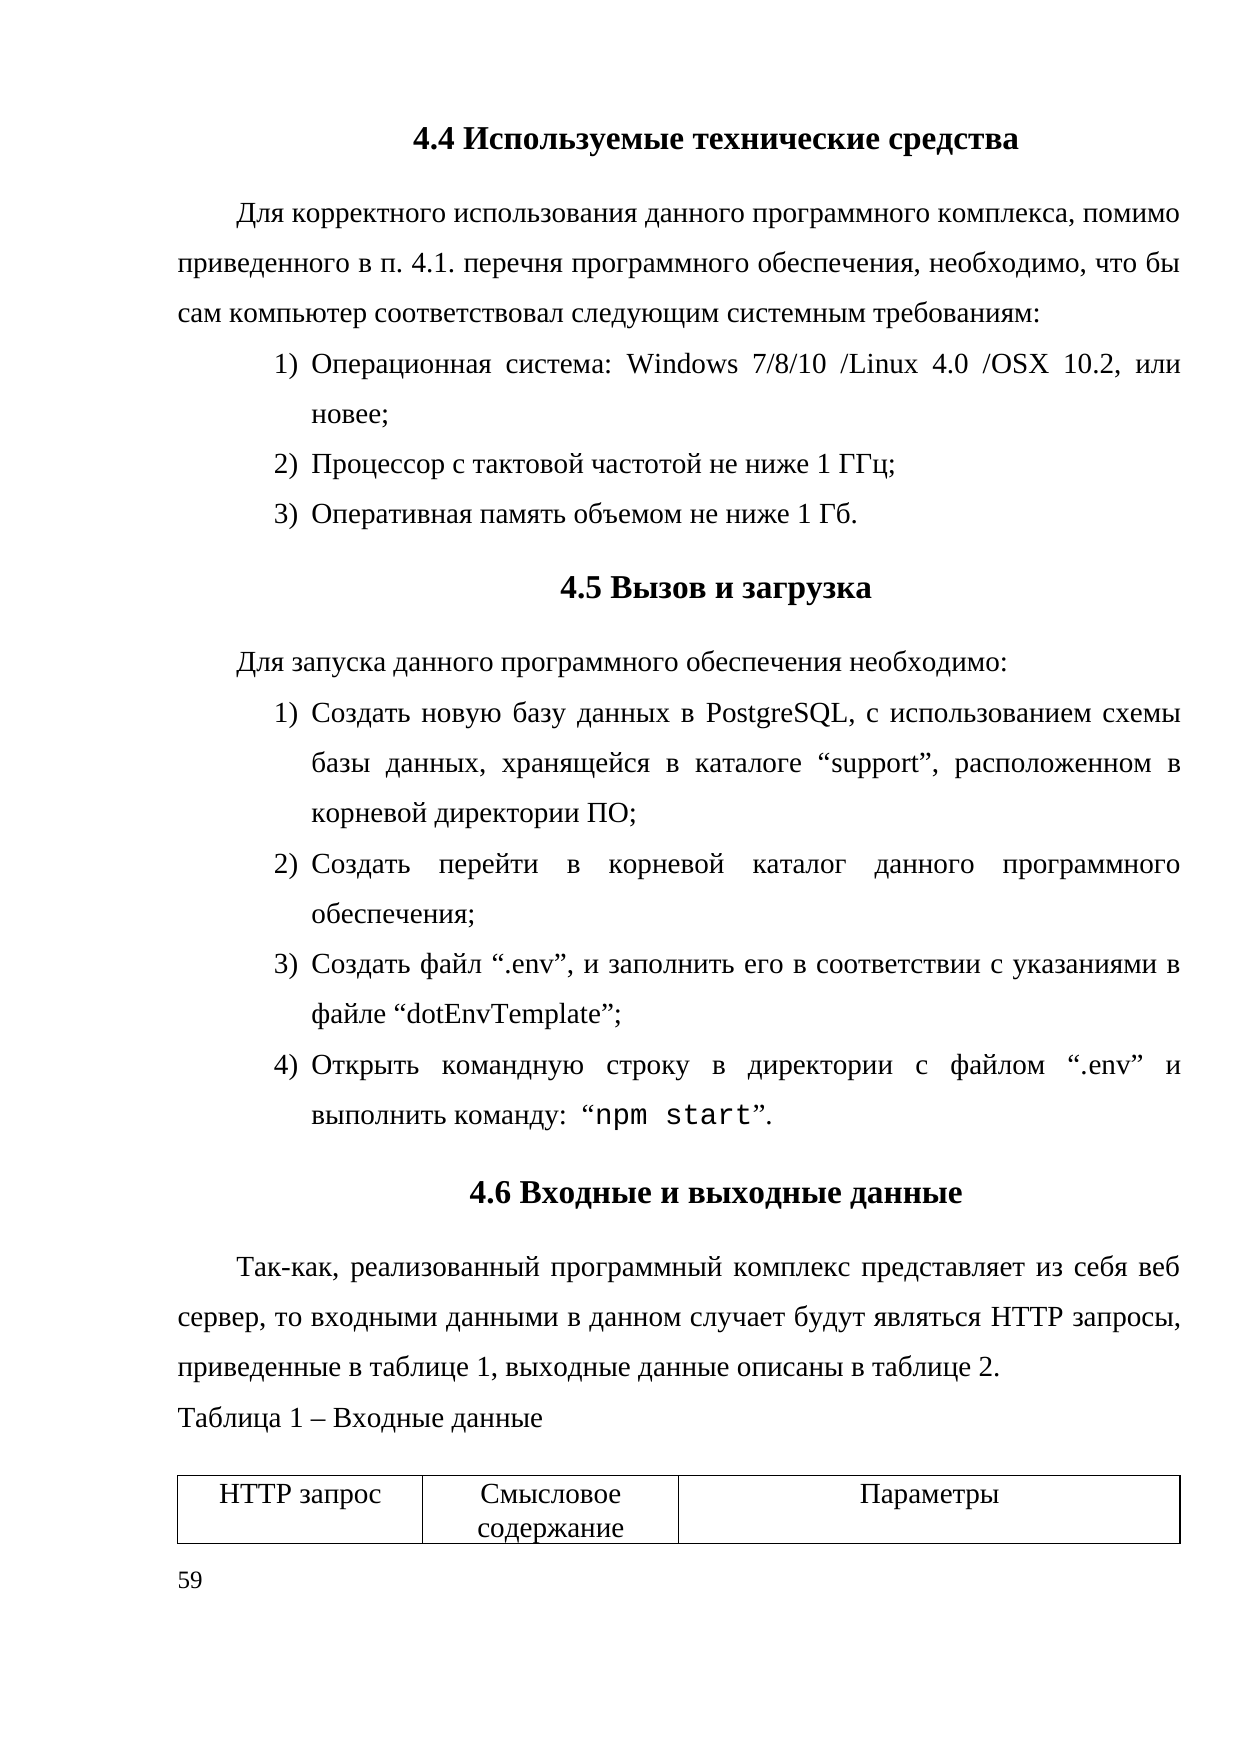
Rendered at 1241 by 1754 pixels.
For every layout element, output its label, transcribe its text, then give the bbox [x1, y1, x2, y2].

list Создать файл “.env”, и заполнить его в соответствии с указаниями в файле “dotEnvTemplate”; [274, 946, 1181, 1030]
table_header Параметры [679, 1476, 1179, 1543]
text Для запуска данного программного обеспечения необходимо: [177, 644, 1181, 678]
subtitle 4.5 Вызов и загрузка [251, 568, 1181, 606]
table_header HTTP запрос [178, 1476, 422, 1543]
list Создать новую базу данных в PostgreSQL, с использованием схемы базы данных, хранящейся в каталоге “support”, расположенном в корневой директории ПО; [274, 695, 1181, 829]
list Оперативная память объемом не ниже 1 Гб. [274, 497, 1181, 530]
text Для корректного использования данного программного комплекса, помимо приведенного в п. 4.1. перечня программного обеспечения, необходимо, что бы сам компьютер соответствовал следующим системным требованиям: [177, 195, 1181, 329]
table_header Смысловое содержание [423, 1476, 678, 1543]
list Процессор с тактовой частотой не ниже 1 ГГц; [274, 446, 1181, 480]
subtitle 4.6 Входные и выходные данные [251, 1172, 1181, 1211]
list Открыть командную строку в директории с файлом “.env” и выполнить команду: “npm start”. [274, 1047, 1181, 1133]
text Так-как, реализованный программный комплекс представляет из себя веб сервер, то входными данными в данном случает будут являться HTTP запросы, приведенные в таблице 1, выходные данные описаны в таблице 2. [177, 1249, 1181, 1383]
text Таблица 1 – Входные данные [177, 1400, 1181, 1433]
list Создать перейти в корневой каталог данного программного обеспечения; [274, 846, 1181, 929]
list Операционная система: Windows 7/8/10 /Linux 4.0 /OSX 10.2, или новее; [274, 346, 1181, 429]
subtitle 4.4 Используемые технические средства [251, 118, 1181, 156]
